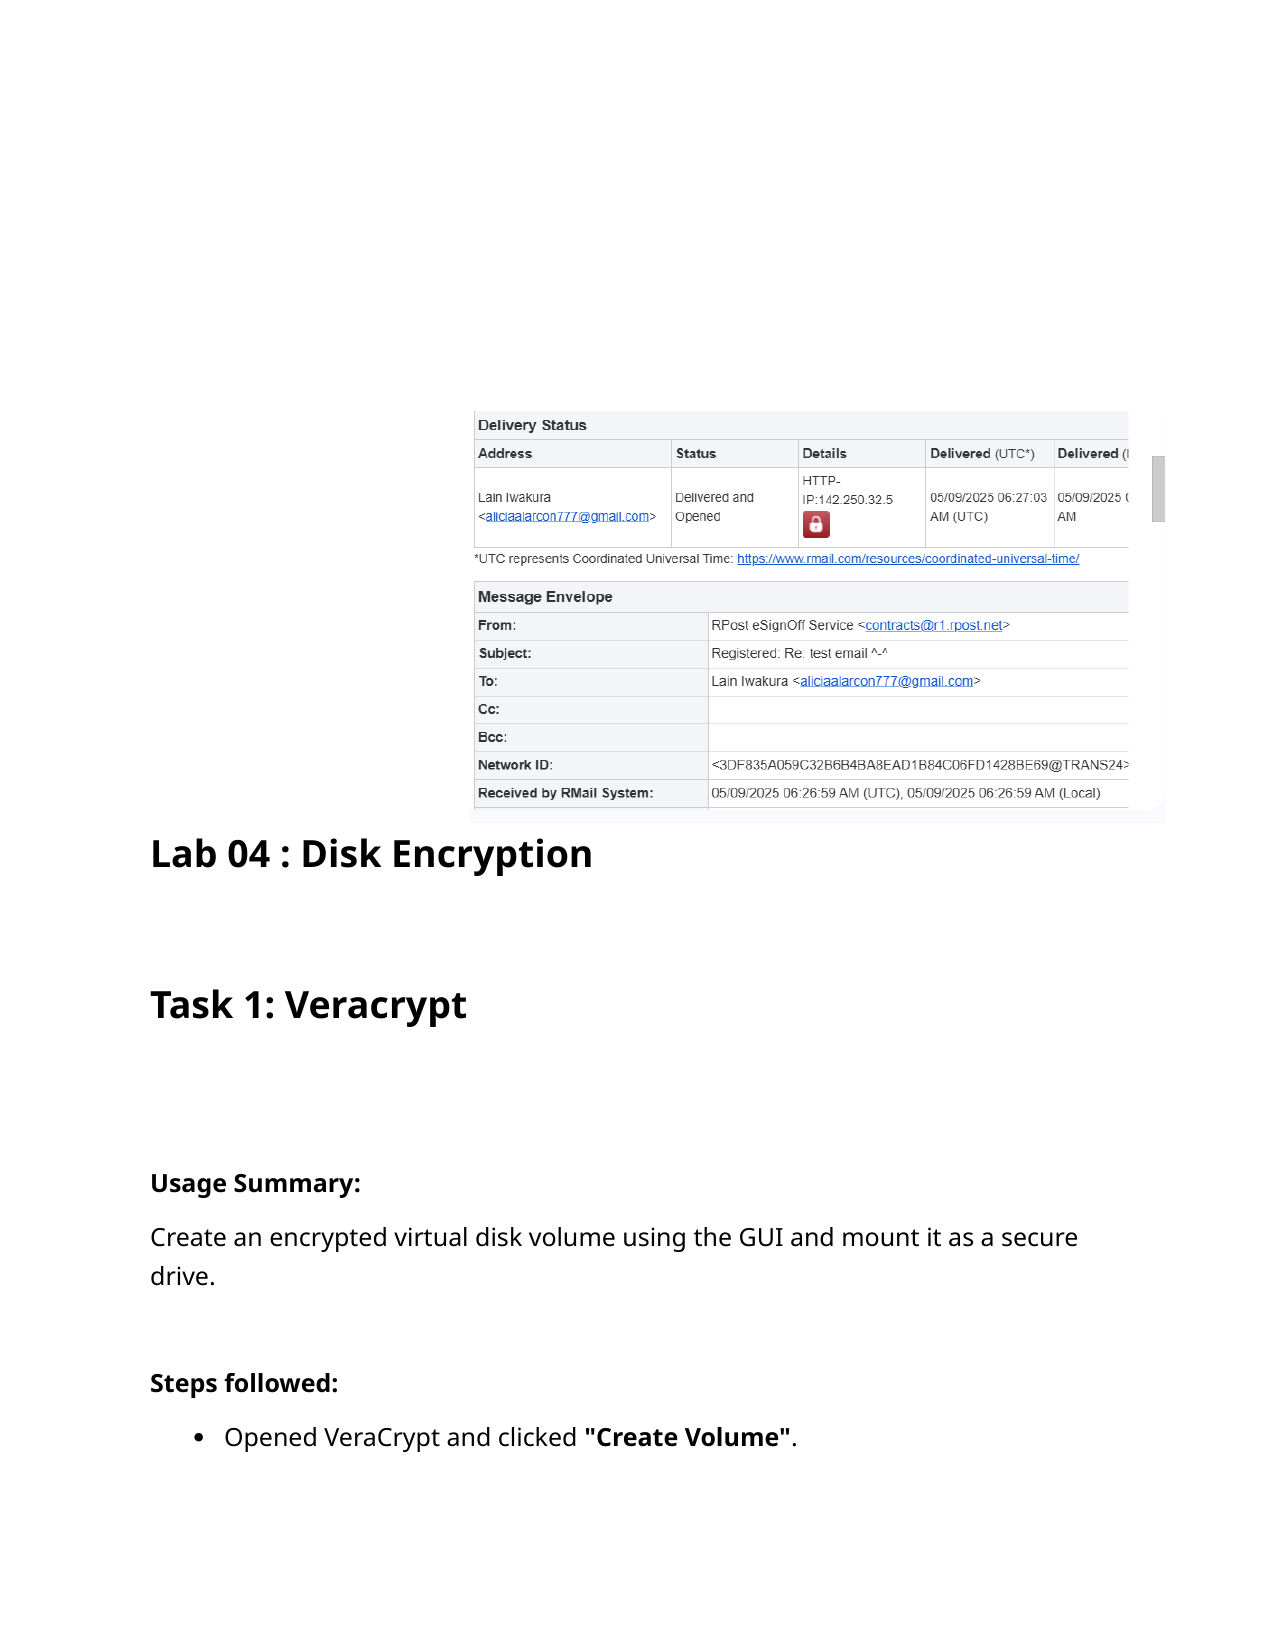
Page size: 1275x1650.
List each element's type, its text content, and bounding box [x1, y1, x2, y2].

picture [468, 411, 1166, 823]
text Steps followed: [150, 1366, 1125, 1400]
list Opened VeraCrypt and clicked "Create Volume". [194, 1419, 1125, 1454]
text Create an encrypted virtual disk volume using the GUI and mount it as a secure drive. [150, 1219, 1125, 1292]
text Lab 04 : Disk Encryption [150, 828, 1125, 879]
text Task 1: Veracrypt [150, 978, 1125, 1029]
text Usage Summary: [150, 1165, 1125, 1199]
